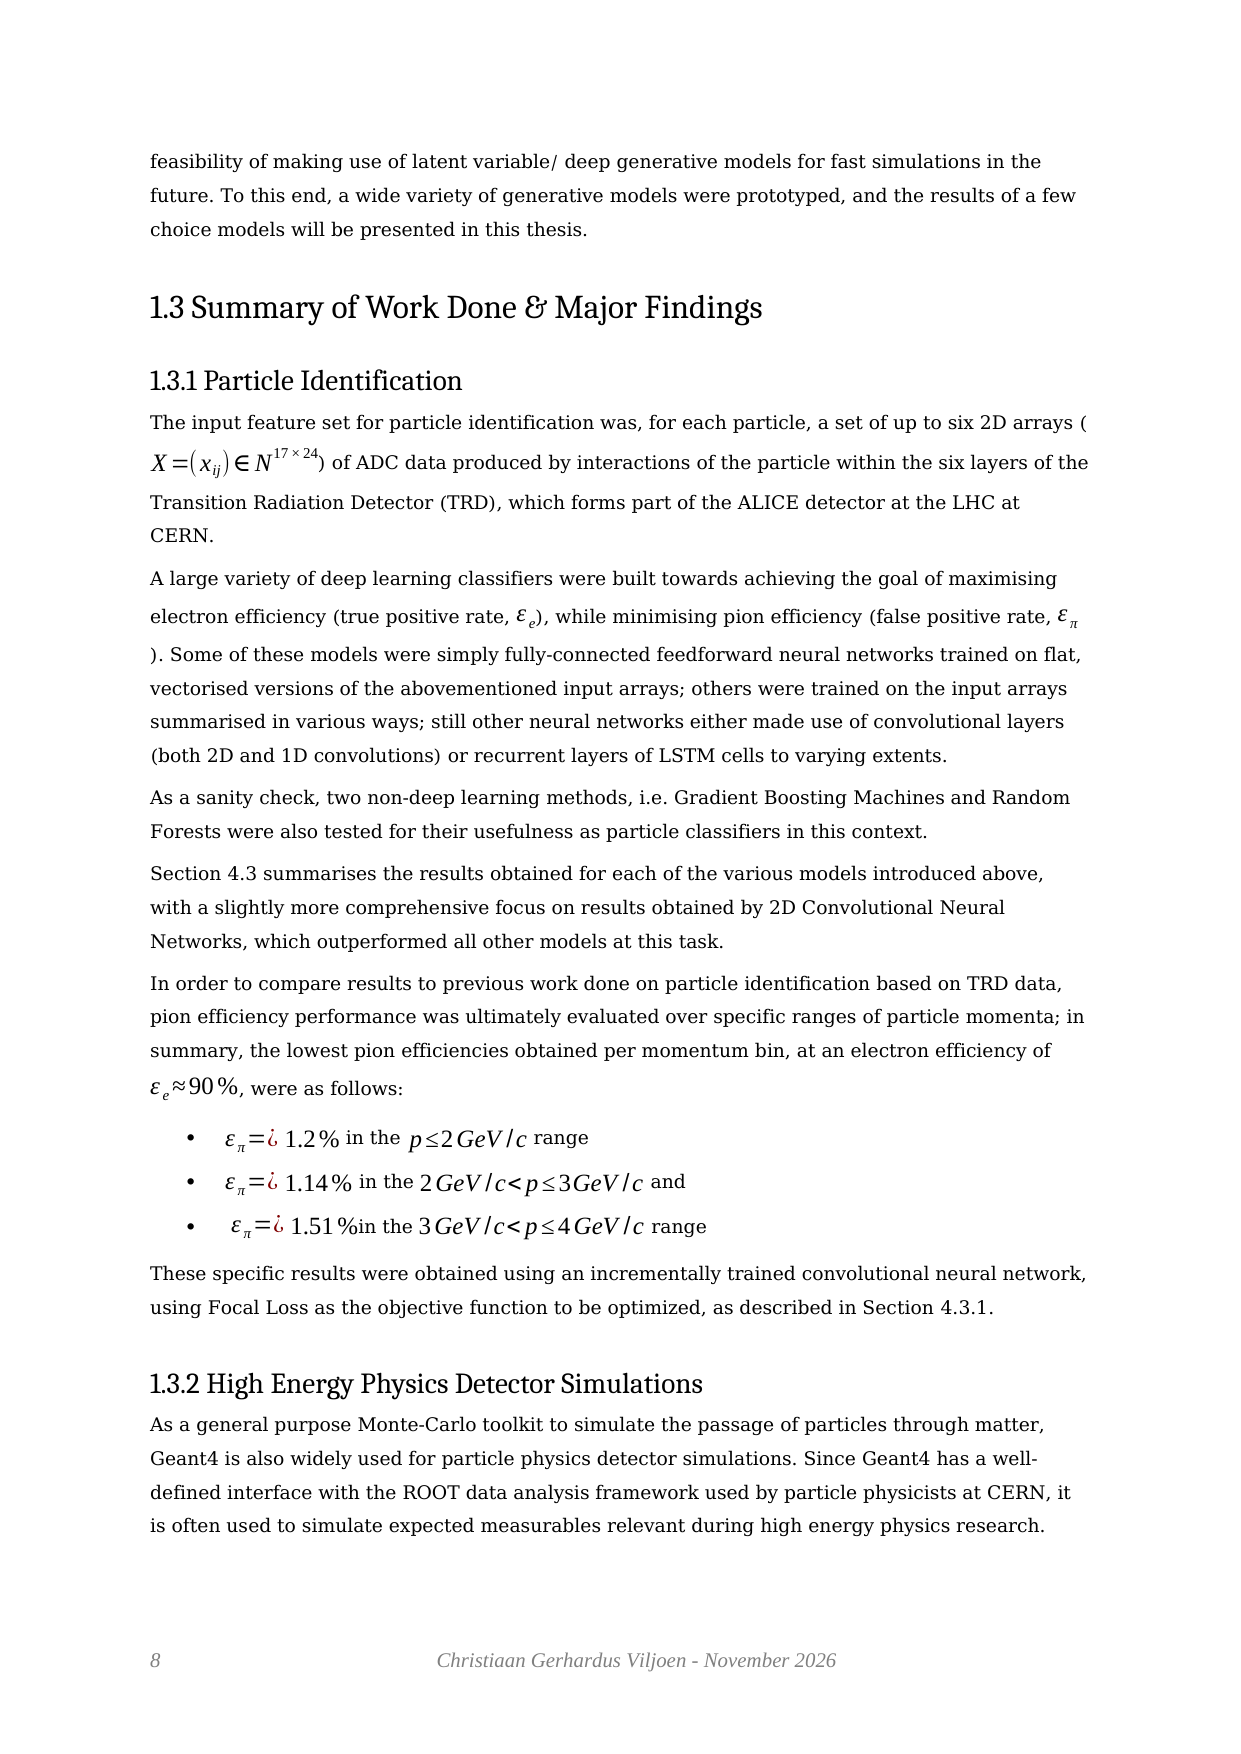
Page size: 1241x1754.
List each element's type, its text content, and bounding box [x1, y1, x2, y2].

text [150, 150, 1090, 240]
text In order to compare results to previous work done on particle identification based on TRD data, pion efficiency performance was ultimately evaluated over specific ranges of particle momenta; in summary, the lowest pion efficiencies obtained per momentum bin, at an electron efficiency of , were as follows: [150, 971, 1090, 1104]
subtitle Particle Identification [150, 364, 1090, 398]
list in the range [187, 1211, 1090, 1242]
text As a general purpose Monte-Carlo toolkit to simulate the passage of particles through matter, Geant4 is also widely used for particle physics detector simulations. Since Geant4 has a well-defined interface with the ROOT data analysis framework used by particle physicists at CERN, it is often used to simulate expected measurables relevant during high energy physics research. [150, 1413, 1090, 1537]
subtitle Summary of Work Done & Major Findings [150, 289, 1090, 327]
text A large variety of deep learning classifiers were built towards achieving the goal of maximising electron efficiency (true positive rate, ), while minimising pion efficiency (false positive rate, ). Some of these models were simply fully-connected feedforward neural networks trained on flat, vectorised versions of the abovementioned input arrays; others were trained on the input arrays summarised in various ways; still other neural networks either made use of convolutional layers (both 2D and 1D convolutions) or recurrent layers of LSTM cells to varying extents. [150, 566, 1090, 766]
text The input feature set for particle identification was, for each particle, a set of up to six 2D arrays () of ADC data produced by interactions of the particle within the six layers of the Transition Radiation Detector (TRD), which forms part of the ALICE detector at the LHC at CERN. [150, 411, 1090, 547]
text These specific results were obtained using an incrementally trained convolutional neural network, using Focal Loss as the objective function to be optimized, as described in Section 4.3.1. [150, 1262, 1090, 1318]
subtitle High Energy Physics Detector Simulations [150, 1367, 1090, 1401]
list in the range [187, 1124, 1090, 1156]
list in the and [187, 1167, 1090, 1199]
text As a sanity check, two non-deep learning methods, i.e. Gradient Boosting Machines and Random Forests were also tested for their usefulness as particle classifiers in this context. [150, 786, 1090, 842]
text Section 4.3 summarises the results obtained for each of the various models introduced above, with a slightly more comprehensive focus on results obtained by 2D Convolutional Neural Networks, which outperformed all other models at this task. [150, 862, 1090, 952]
